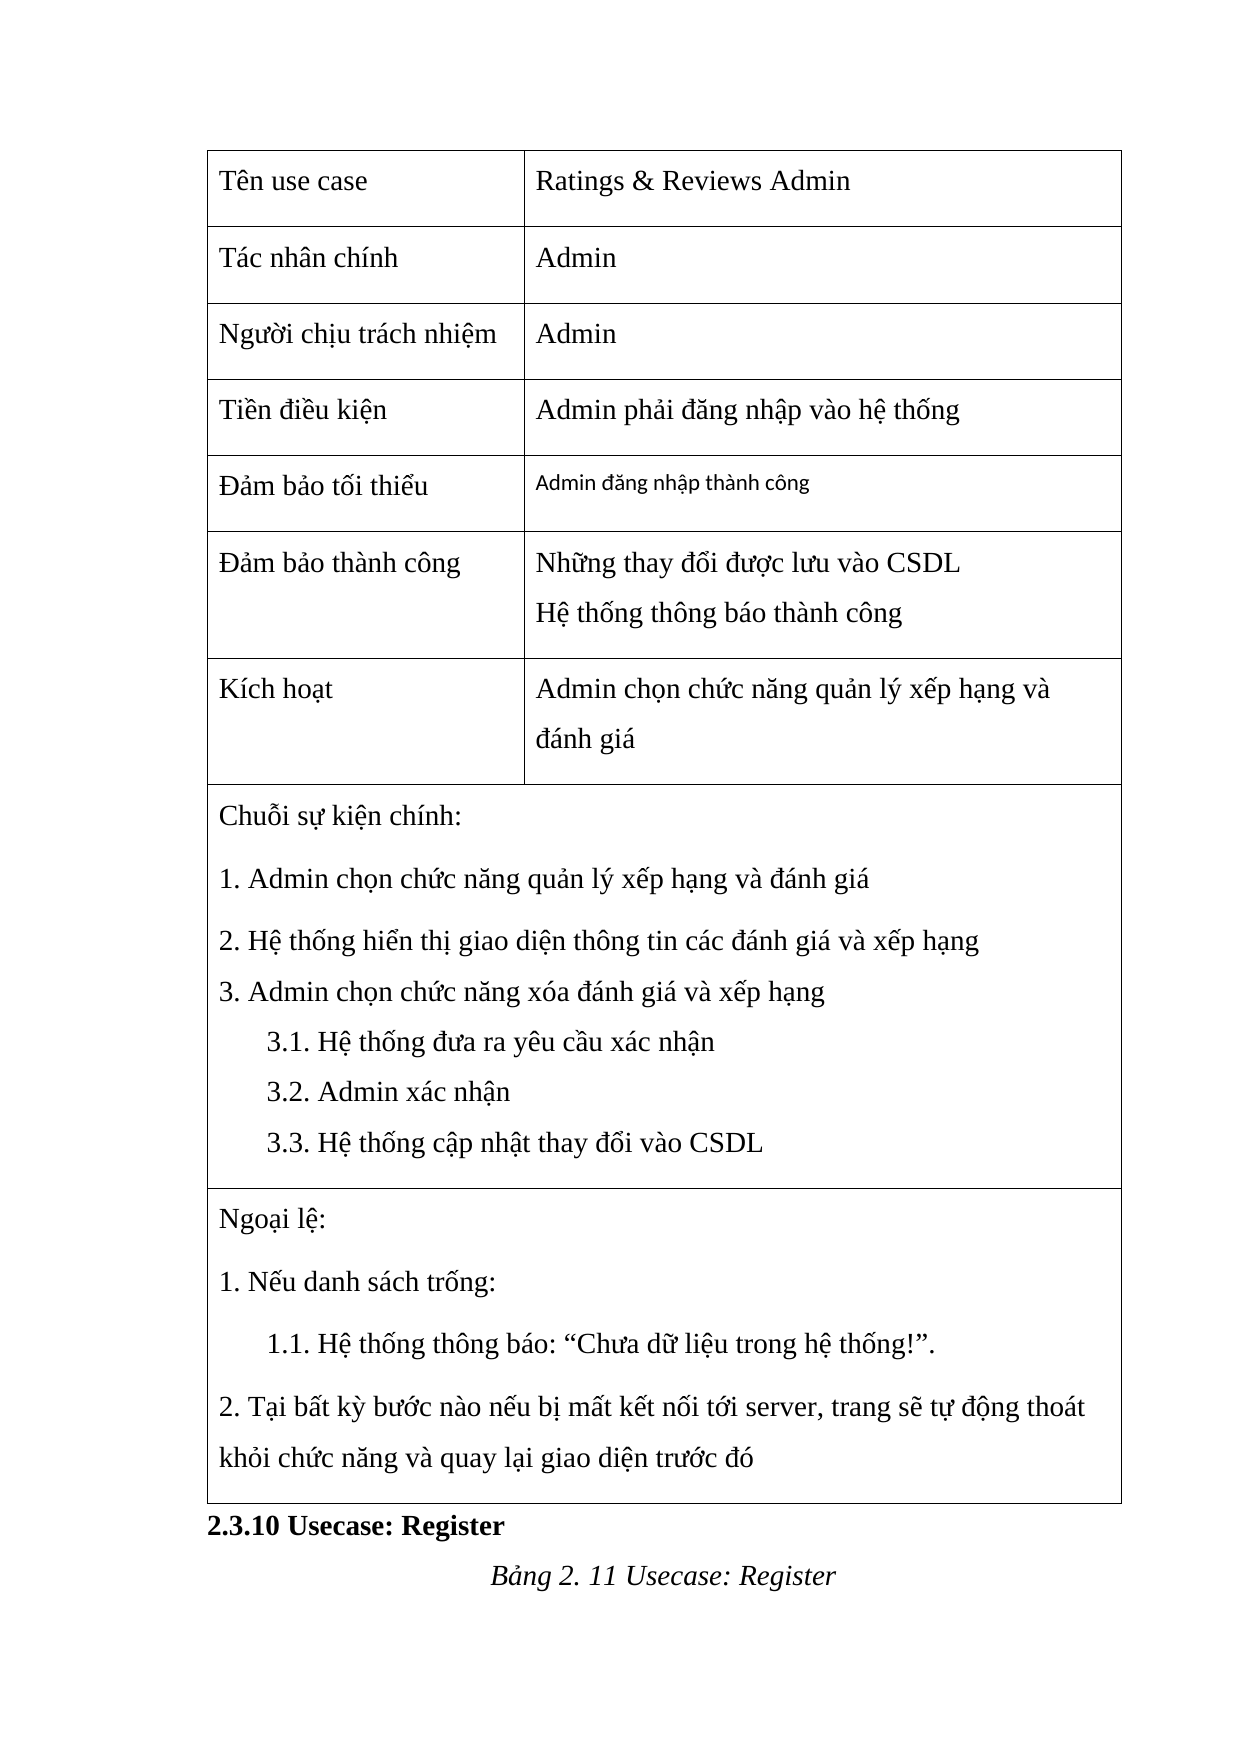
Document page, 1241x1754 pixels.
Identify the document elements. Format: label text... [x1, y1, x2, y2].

table_cell Đảm bảo thành công [208, 532, 524, 658]
table_cell Admin phải đăng nhập vào hệ thống [525, 380, 1121, 455]
table_header Tên use case [208, 151, 524, 226]
table_cell Đảm bảo tối thiểu [208, 456, 524, 531]
table_cell Admin chọn chức năng quản lý xếp hạng và đánh giá [525, 659, 1121, 784]
table_cell Người chịu trách nhiệm [208, 304, 524, 379]
text Bảng 2. 11 Usecase: Register [207, 1558, 1122, 1592]
table_cell Admin [525, 304, 1121, 379]
table_cell Admin [525, 227, 1121, 302]
table_cell Kích hoạt [208, 659, 524, 784]
table_cell Admin đăng nhập thành công [525, 456, 1121, 531]
table_cell Tiền điều kiện [208, 380, 524, 455]
table_header Ratings & Reviews Admin [525, 151, 1121, 226]
table_cell Tác nhân chính [208, 227, 524, 302]
table_cell Chuỗi sự kiện chính: 1. Admin chọn chức năng quản lý xếp hạng và đánh giá 2. Hệ thống hiển thị giao diện thông tin các đánh giá và xếp hạng 3. Admin chọn chức năng xóa đánh giá và xếp hạng 3.1. Hệ thống đưa ra yêu cầu xác nhận 3.2. Admin xác nhận 3.3. Hệ thống cập nhật thay đổi vào CSDL [208, 785, 1121, 1187]
text 2.3.10 Usecase: Register [207, 1508, 1122, 1541]
table_cell Những thay đổi được lưu vào CSDL Hệ thống thông báo thành công [525, 532, 1121, 658]
table_cell Ngoại lệ: 1. Nếu danh sách trống: 1.1. Hệ thống thông báo: “Chưa dữ liệu trong hệ thống!”. 2. Tại bất kỳ bước nào nếu bị mất kết nối tới server, trang sẽ tự động thoát khỏi chức năng và quay lại giao diện trước đó [208, 1189, 1121, 1502]
